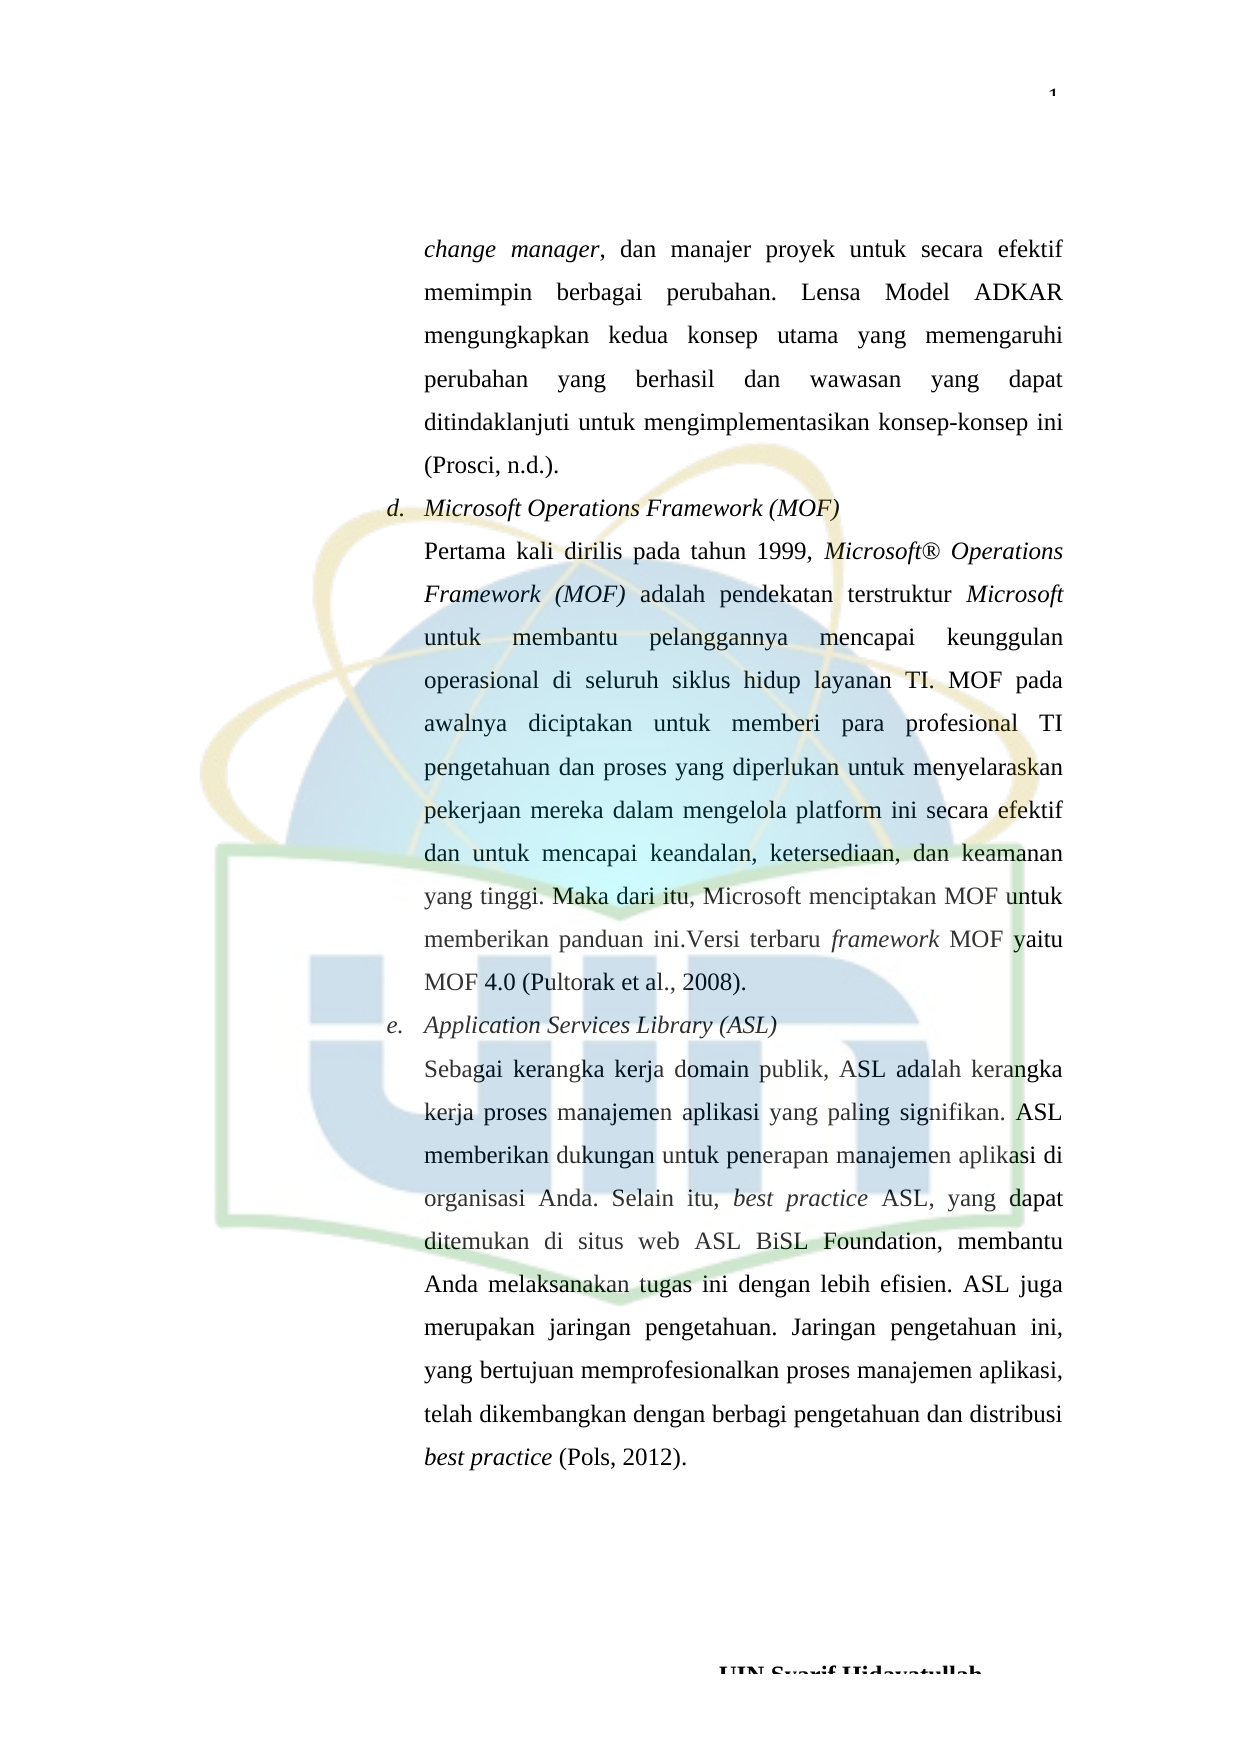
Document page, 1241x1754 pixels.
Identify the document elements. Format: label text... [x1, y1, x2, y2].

picture [0, 435, 1241, 1316]
text Sebagai kerangka kerja domain publik, ASL adalah kerangka kerja proses manajemen aplikasi yang paling signifikan. ASL memberikan dukungan untuk penerapan manajemen aplikasi di organisasi Anda. Selain itu, best practice ASL, yang dapat ditemukan di situs web ASL BiSL Foundation, membantu Anda melaksanakan tugas ini dengan lebih efisien. ASL juga merupakan jaringan pengetahuan. Jaringan pengetahuan ini, yang bertujuan memprofesionalkan proses manajemen aplikasi, telah dikembangkan dengan berbagi pengetahuan dan distribusi best practice (Pols, 2012). [424, 1316, 1063, 1471]
text change manager, dan manajer proyek untuk secara efektif memimpin berbagai perubahan. Lensa Model ADKAR mengungkapkan kedua konsep utama yang memengaruhi perubahan yang berhasil dan wawasan yang dapat ditindaklanjuti untuk mengimplementasikan konsep-konsep ini (Prosci, n.d.). [424, 234, 1063, 435]
